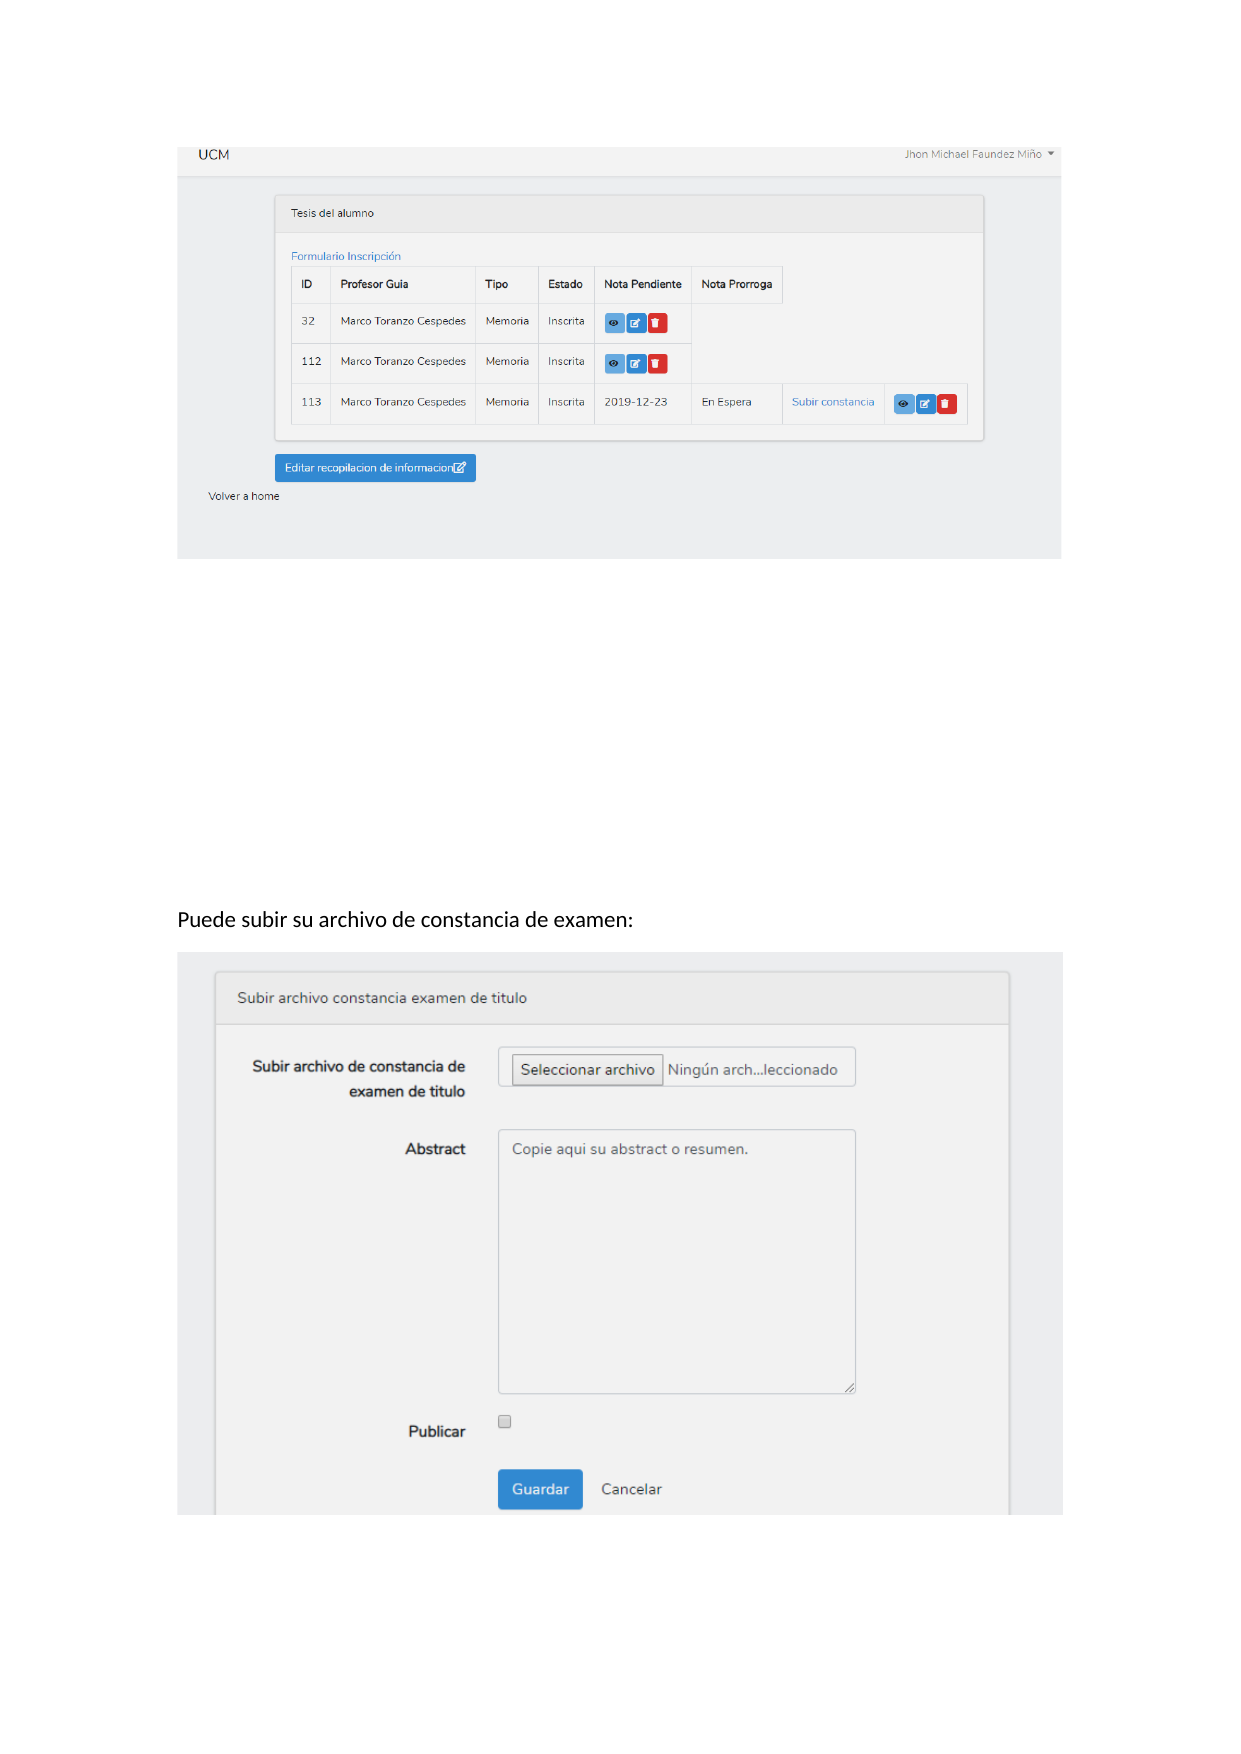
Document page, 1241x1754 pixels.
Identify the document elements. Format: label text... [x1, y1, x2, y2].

text Puede subir su archivo de constancia de examen: [177, 906, 1063, 933]
picture [177, 952, 1063, 1515]
picture [177, 147, 1062, 559]
